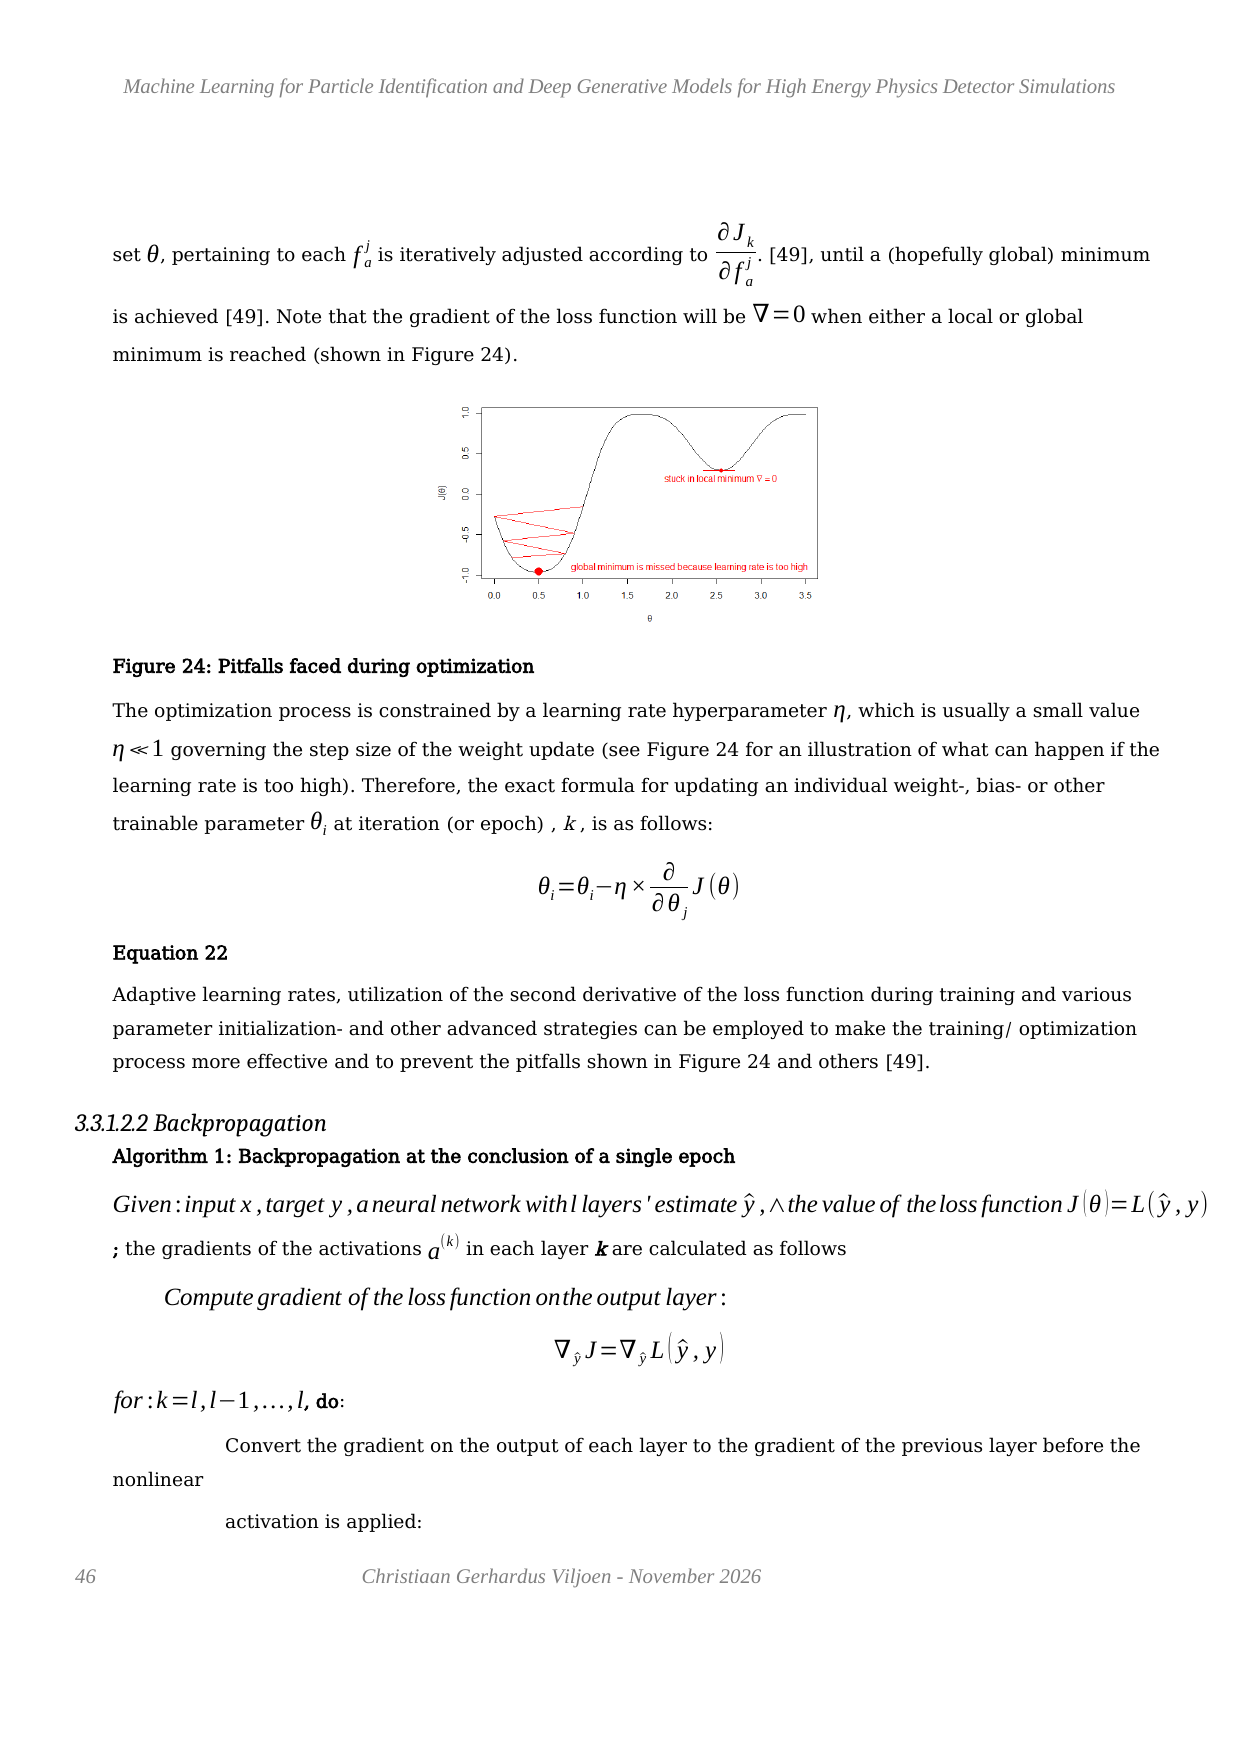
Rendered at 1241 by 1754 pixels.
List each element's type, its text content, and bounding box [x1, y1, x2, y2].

picture [436, 385, 841, 635]
text Adaptive learning rates, utilization of the second derivative of the loss function during training and various parameter initialization- and other advanced strategies can be employed to make the training/ optimization process more effective and to prevent the pitfalls shown in Figure 24 and others . [112, 983, 1165, 1073]
text Figure 24: Pitfalls faced during optimization [112, 654, 1165, 676]
text activation is applied: [112, 1510, 1165, 1532]
text ; the gradients of the activations in each layer k are calculated as follows [112, 1186, 1165, 1264]
text Convert the gradient on the output of each layer to the gradient of the previous layer before the nonlinear [112, 1434, 1165, 1490]
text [112, 219, 1165, 365]
subtitle Backpropagation [75, 1109, 1165, 1138]
text The optimization process is constrained by a learning rate hyperparameter , which is usually a small value governing the step size of the weight update (see Figure 24 for an illustration of what can happen if the learning rate is too high). Therefore, the exact formula for updating an individual weight-, bias- or other trainable parameter at iteration (or epoch) , k , is as follows: [112, 696, 1165, 839]
text Algorithm 1: Backpropagation at the conclusion of a single epoch [112, 1144, 1165, 1167]
text Equation 22 [112, 941, 1165, 963]
text , do: [112, 1387, 1165, 1414]
